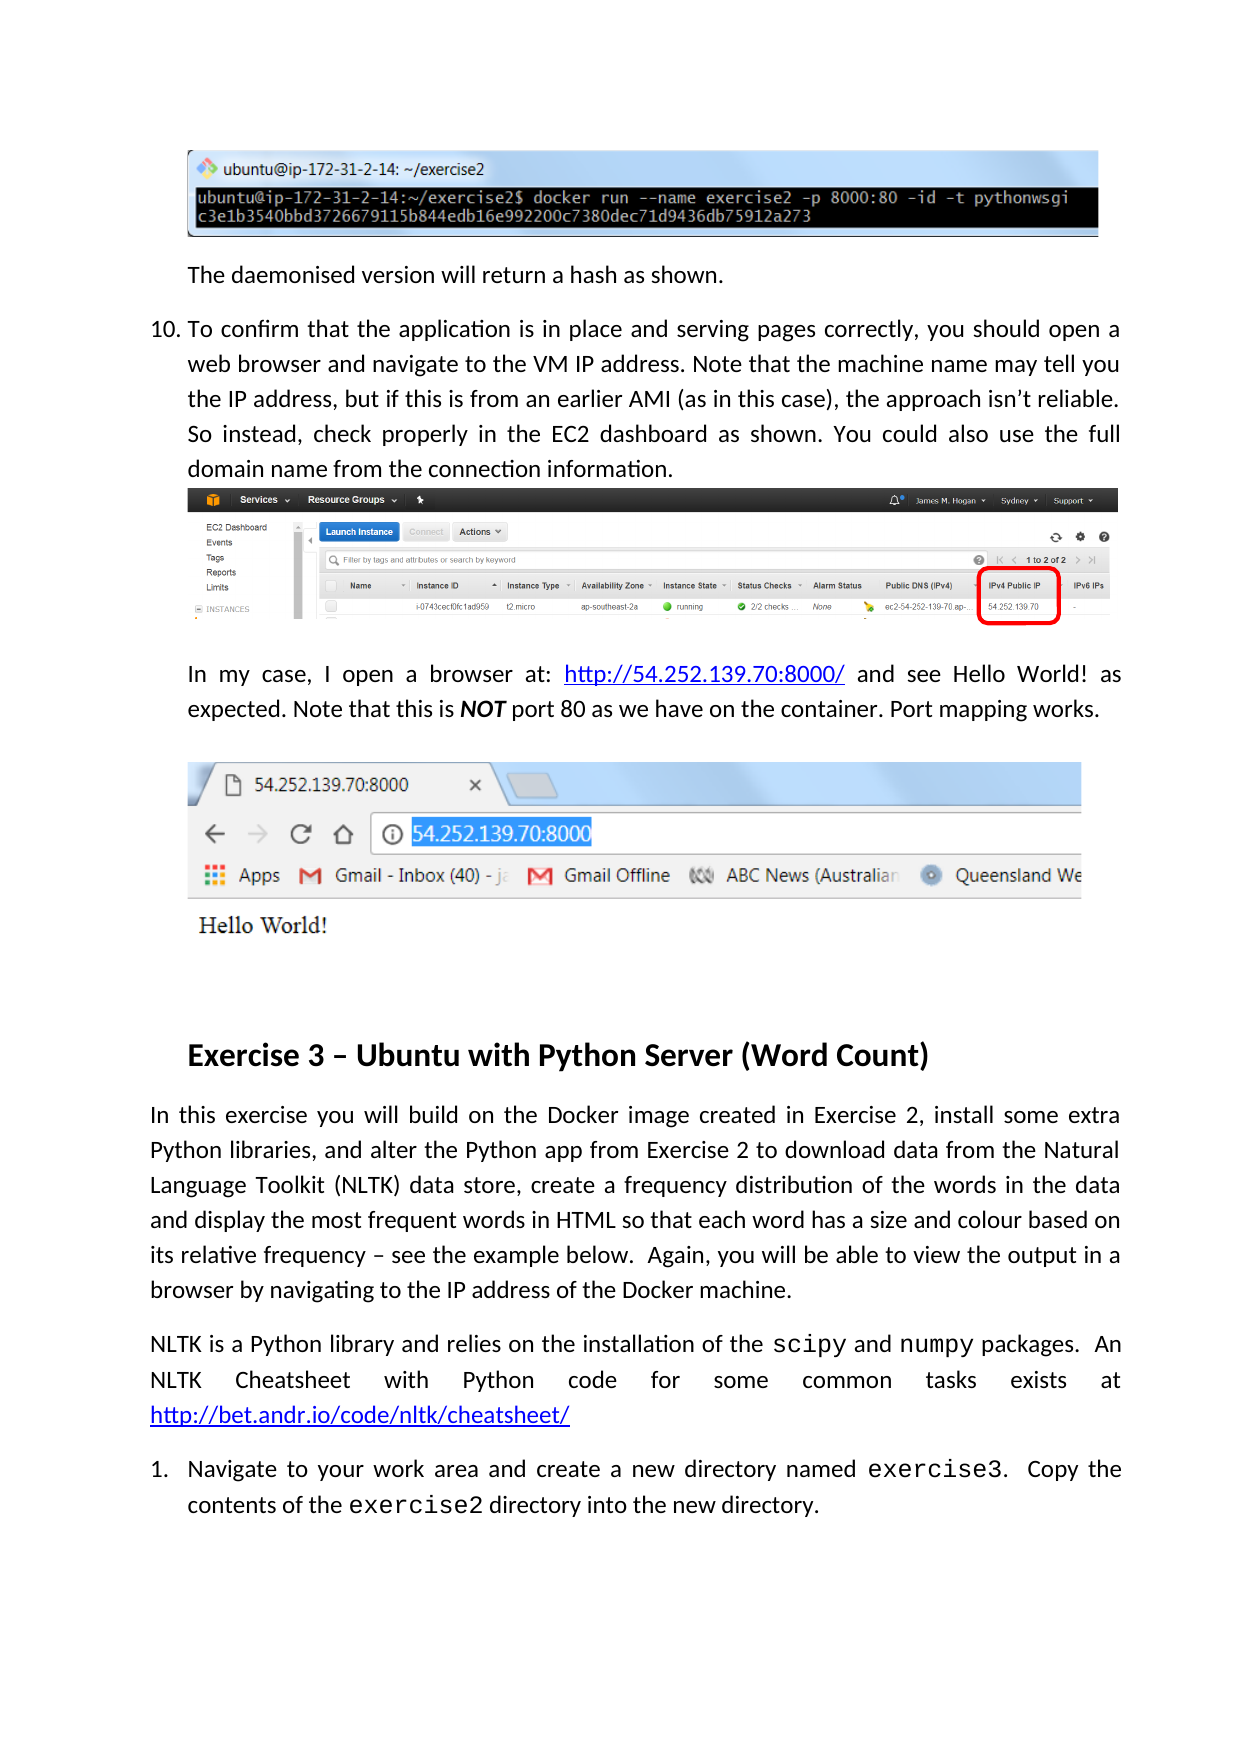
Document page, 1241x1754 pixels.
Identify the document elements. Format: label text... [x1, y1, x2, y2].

list Navigate to your work area and create a new directory named exercise3. Copy the contents of the exercise2 directory into the new directory. [150, 1453, 1122, 1521]
picture [187, 488, 1118, 619]
picture [187, 150, 1099, 237]
list In my case, I open a browser at: http://54.252.139.70:8000/ and see Hello World! as expected. Note that this is NOT port 80 as we have on the container. Port mapping works. [187, 658, 1122, 723]
list To confirm that the application is in place and serving pages correctly, you should open a web browser and navigate to the VM IP address. Note that the machine name may tell you the IP address, but if this is from an earlier AMI (as in this case), the approach isn’t reliable. So instead, check properly in the EC2 dashboard as shown. You could also use the full domain name from the connection information. [150, 313, 1122, 484]
picture [187, 762, 1082, 1028]
text The daemonised version will return a hash as shown. [187, 259, 1122, 290]
text In this exercise you will build on the Docker image created in Exercise 2, install some extra Python libraries, and alter the Python app from Exercise 2 to download data from the Natural Language Toolkit (NLTK) data store, create a frequency distribution of the words in the data and display the most frequent words in HTML so that each word has a size and colour based on its relative frequency – see the example below. Again, you will be able to view the output in a browser by navigating to the IP address of the Docker machine. [150, 1099, 1122, 1305]
text NLTK is a Python library and relies on the installation of the scipy and numpy packages. An NLTK Cheatsheet with Python code for some common tasks exists at http://bet.andr.io/code/nltk/cheatsheet/ [150, 1328, 1122, 1430]
picture [981, 571, 1056, 619]
